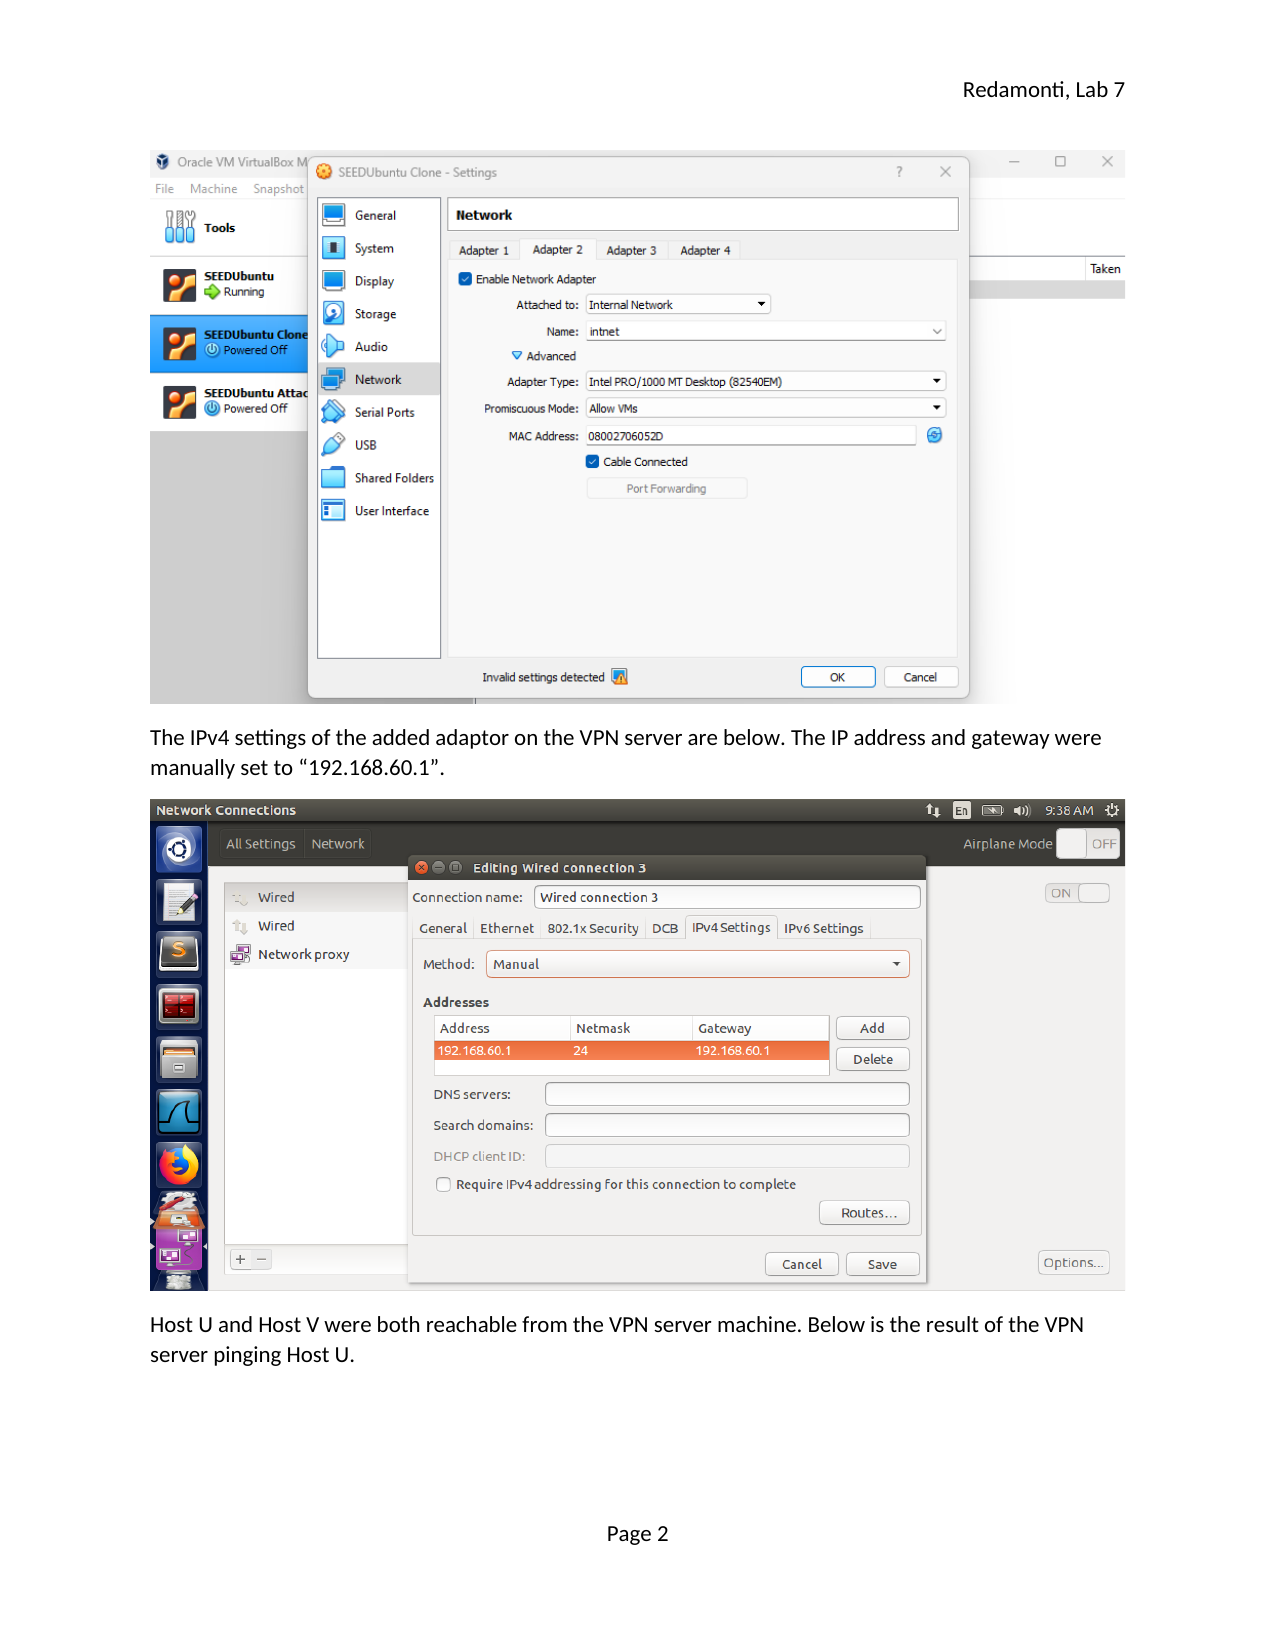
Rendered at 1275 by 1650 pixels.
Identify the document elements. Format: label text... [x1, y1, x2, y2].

picture [150, 799, 1125, 1291]
picture [150, 150, 1125, 704]
text The IPv4 settings of the added adaptor on the VPN server are below. The IP address and gateway were manually set to “192.168.60.1”. [150, 723, 1125, 781]
text Host U and Host V were both reachable from the VPN server machine. Below is the result of the VPN server pinging Host U. [150, 1310, 1125, 1368]
